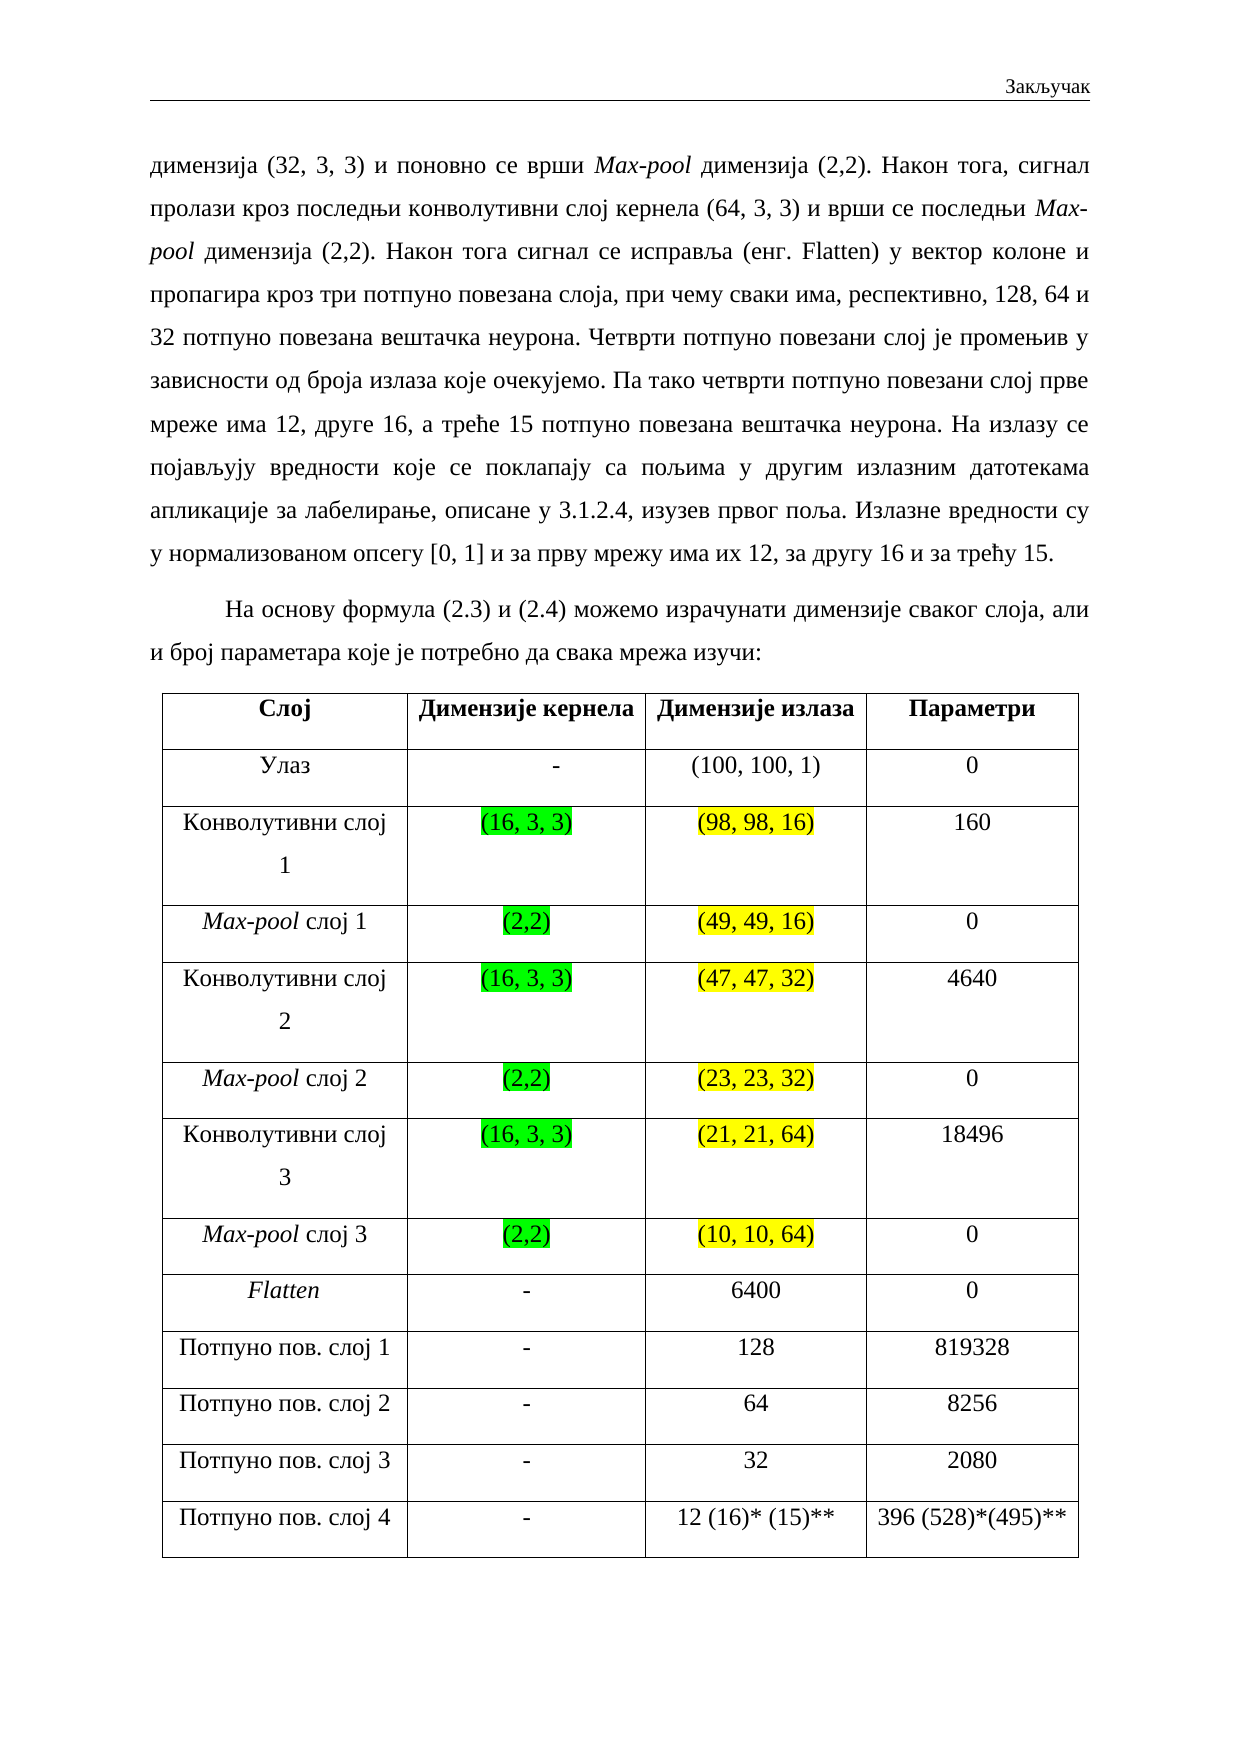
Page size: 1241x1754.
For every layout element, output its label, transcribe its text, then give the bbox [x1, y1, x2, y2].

table_cell Улаз [163, 750, 407, 806]
table_cell Потпуно пов. слој 4 [163, 1502, 407, 1557]
table_cell 128 [646, 1332, 866, 1387]
table_cell 819328 [867, 1332, 1078, 1387]
table_cell 2080 [867, 1445, 1078, 1501]
table_cell 12 (16)* (15)** [646, 1502, 866, 1557]
table_cell - [408, 750, 645, 806]
table_cell 18496 [867, 1119, 1078, 1218]
table_cell 64 [646, 1389, 866, 1444]
table_cell Max-pool слој 2 [163, 1063, 407, 1118]
table_cell 0 [867, 1063, 1078, 1118]
table_cell (2,2) [408, 906, 645, 962]
table_cell 6400 [646, 1275, 866, 1331]
table_cell Max-pool слој 1 [163, 906, 407, 962]
table_cell (100, 100, 1) [646, 750, 866, 806]
table_cell (49, 49, 16) [646, 906, 866, 962]
table_cell - [408, 1502, 645, 1557]
table_cell Потпуно пов. слој 3 [163, 1445, 407, 1501]
table_cell Конволутивни слој 1 [163, 807, 407, 905]
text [150, 150, 1090, 567]
table_cell Max-pool слој 3 [163, 1219, 407, 1274]
table_cell 32 [646, 1445, 866, 1501]
table_cell 0 [867, 1275, 1078, 1331]
table_cell Flatten [163, 1275, 407, 1331]
table_cell Потпуно пов. слој 1 [163, 1332, 407, 1387]
table_cell (98, 98, 16) [646, 807, 866, 905]
table_cell 8256 [867, 1389, 1078, 1444]
table_cell (2,2) [408, 1063, 645, 1118]
table_cell Потпуно пов. слој 2 [163, 1389, 407, 1444]
table_cell Конволутивни слој 3 [163, 1119, 407, 1218]
table_cell 0 [867, 750, 1078, 806]
table_cell 396 (528)*(495)** [867, 1502, 1078, 1557]
table_cell (16, 3, 3) [408, 963, 645, 1062]
table_cell (23, 23, 32) [646, 1063, 866, 1118]
table_cell 0 [867, 906, 1078, 962]
table_header Слој [163, 694, 407, 749]
table_cell (21, 21, 64) [646, 1119, 866, 1218]
table_cell Конволутивни слој 2 [163, 963, 407, 1062]
table_header Димензије излаза [646, 694, 866, 749]
table_cell (47, 47, 32) [646, 963, 866, 1062]
table_header Димензије кернела [408, 694, 645, 749]
table_cell - [408, 1445, 645, 1501]
table_cell 0 [867, 1219, 1078, 1274]
table_cell 160 [867, 807, 1078, 905]
table_cell - [408, 1275, 645, 1331]
table_cell (16, 3, 3) [408, 807, 645, 905]
table_cell (10, 10, 64) [646, 1219, 866, 1274]
table_cell (2,2) [408, 1219, 645, 1274]
table_header Параметри [867, 694, 1078, 749]
table_cell 4640 [867, 963, 1078, 1062]
table_cell - [408, 1389, 645, 1444]
table_cell - [408, 1332, 645, 1387]
table_cell (16, 3, 3) [408, 1119, 645, 1218]
text На основу формула (2.3) и (2.4) можемо израчунати димензије сваког слоја, али и број параметара које је потребно да свака мрежа изучи: [150, 594, 1090, 666]
